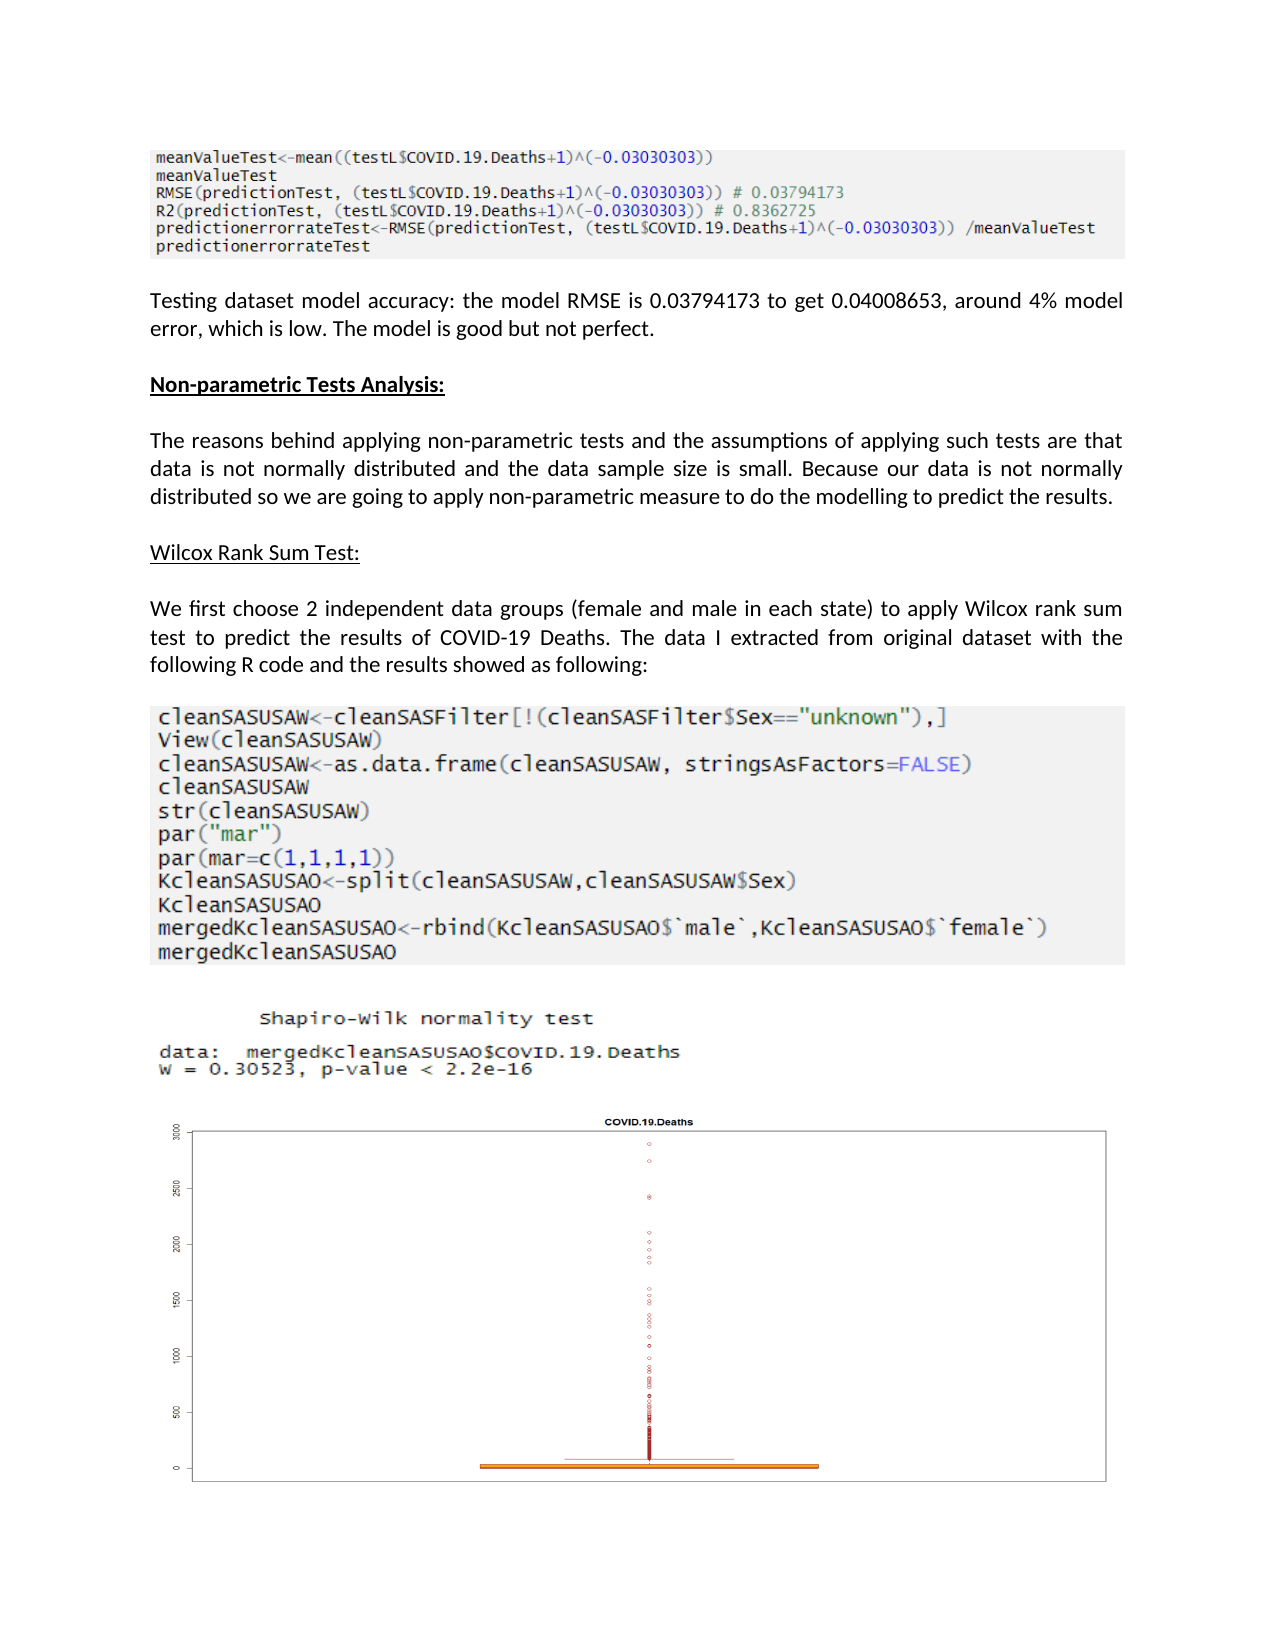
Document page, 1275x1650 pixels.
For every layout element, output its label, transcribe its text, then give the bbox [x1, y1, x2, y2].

text Testing dataset model accuracy: the model RMSE is 0.03794173 to get 0.04008653, around 4% model error, which is low. The model is good but not perfect. [150, 286, 1125, 342]
text We first choose 2 independent data groups (female and male in each state) to apply Wilcox rank sum test to predict the results of COVID-19 Deaths. The data I extracted from original dataset with the following R code and the results showed as following: [150, 594, 1125, 679]
picture [150, 706, 1125, 965]
text Wilcox Rank Sum Test: [150, 538, 1125, 567]
picture [150, 150, 1125, 259]
text Non-parametric Tests Analysis: [150, 370, 1125, 398]
text The reasons behind applying non-parametric tests and the assumptions of applying such tests are that data is not normally distributed and the data sample size is small. Because our data is not normally distributed so we are going to apply non-parametric measure to do the modelling to predict the results. [150, 426, 1125, 511]
picture [150, 993, 1125, 1495]
